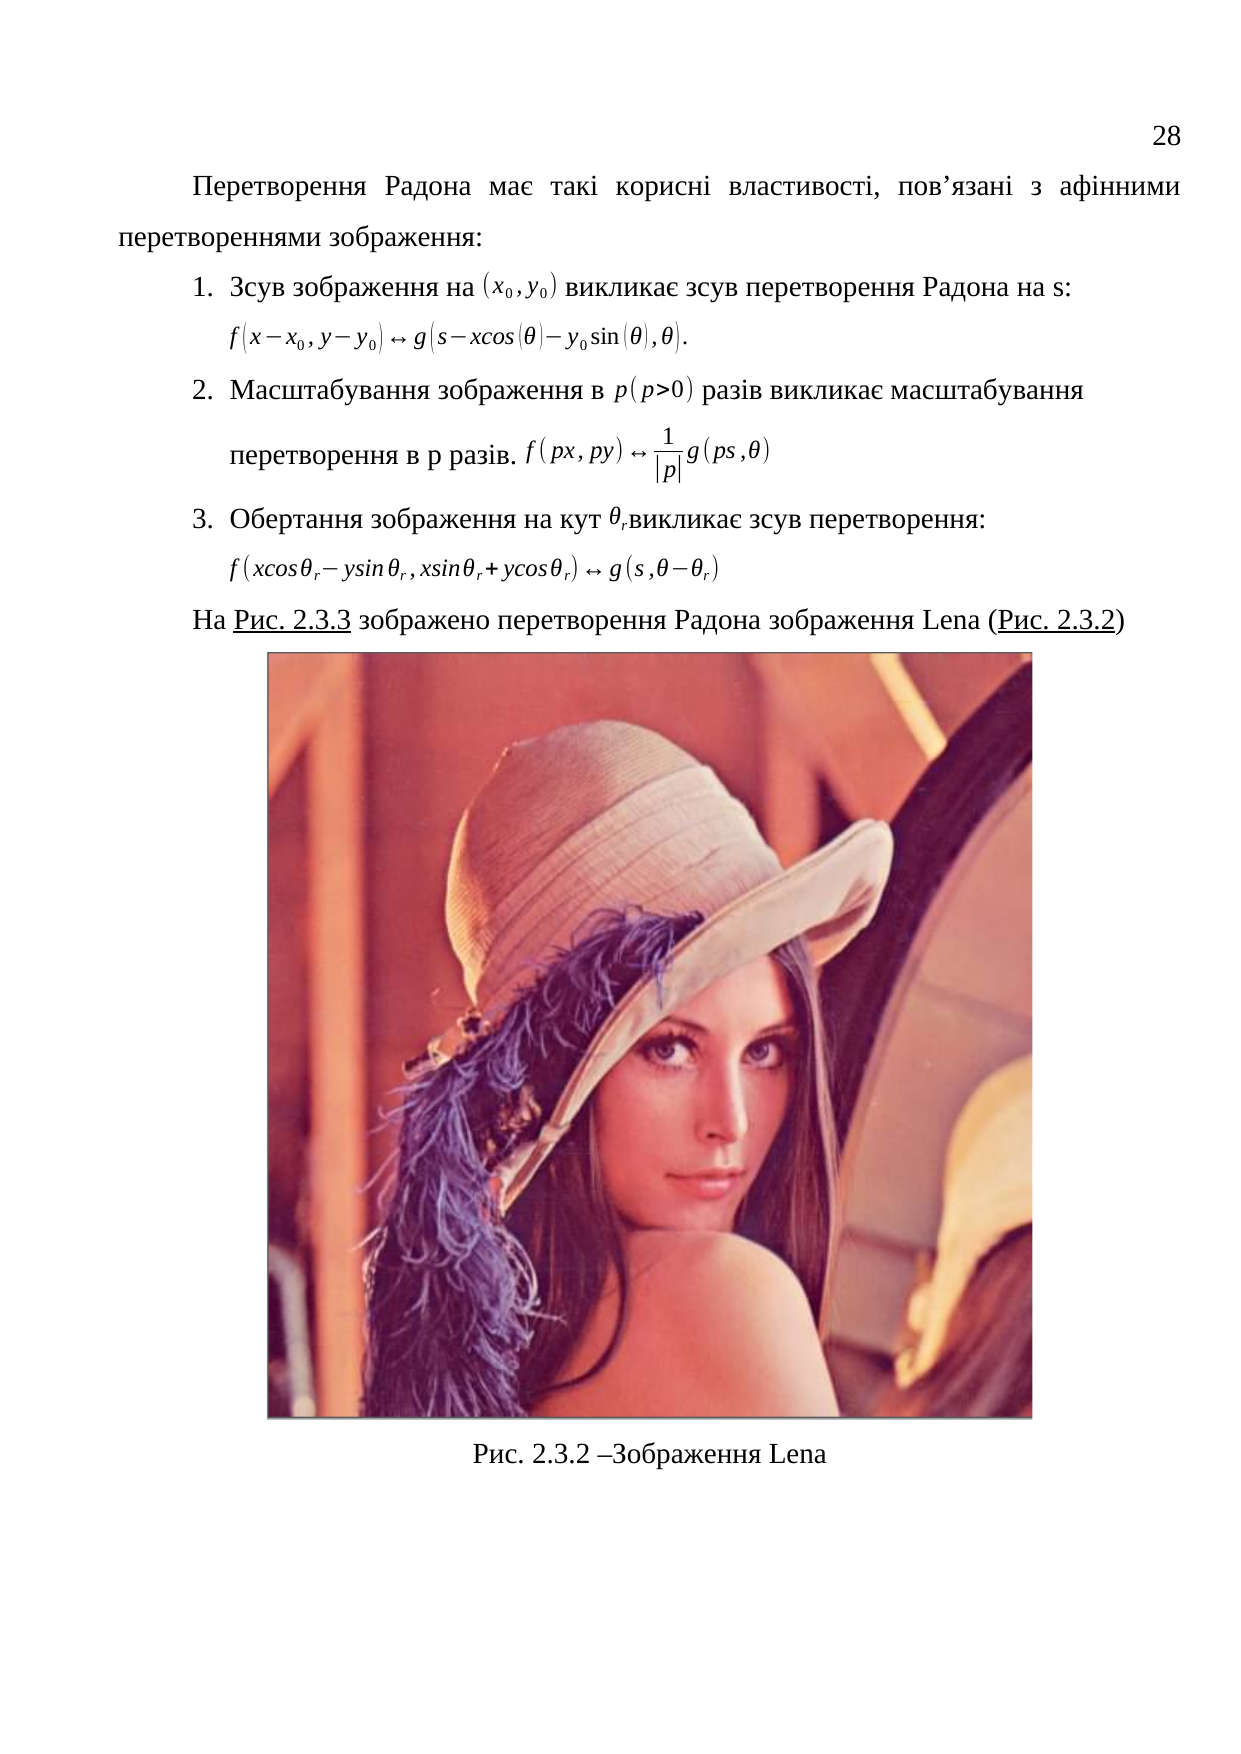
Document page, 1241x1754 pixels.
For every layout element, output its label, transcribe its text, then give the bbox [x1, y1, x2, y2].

text Перетворення Радона має такі корисні властивості, пов’язані з афінними перетвореннями зображення: [118, 168, 1181, 252]
list Обертання зображення на кут викликає зсув перетворення: [192, 501, 1181, 535]
text На Рис. 2.3.3 зображено перетворення Радона зображення Lena (Рис. 2.3.2) [118, 602, 1181, 636]
picture [266, 652, 1033, 1420]
list Масштабування зображення в разів викликає масштабування перетворення в p разів. [192, 372, 1181, 484]
text Рис. 2.3.2 –Зображення Lena [118, 1436, 1181, 1470]
list Зсув зображення на викликає зсув перетворення Радона на s: [192, 269, 1181, 302]
